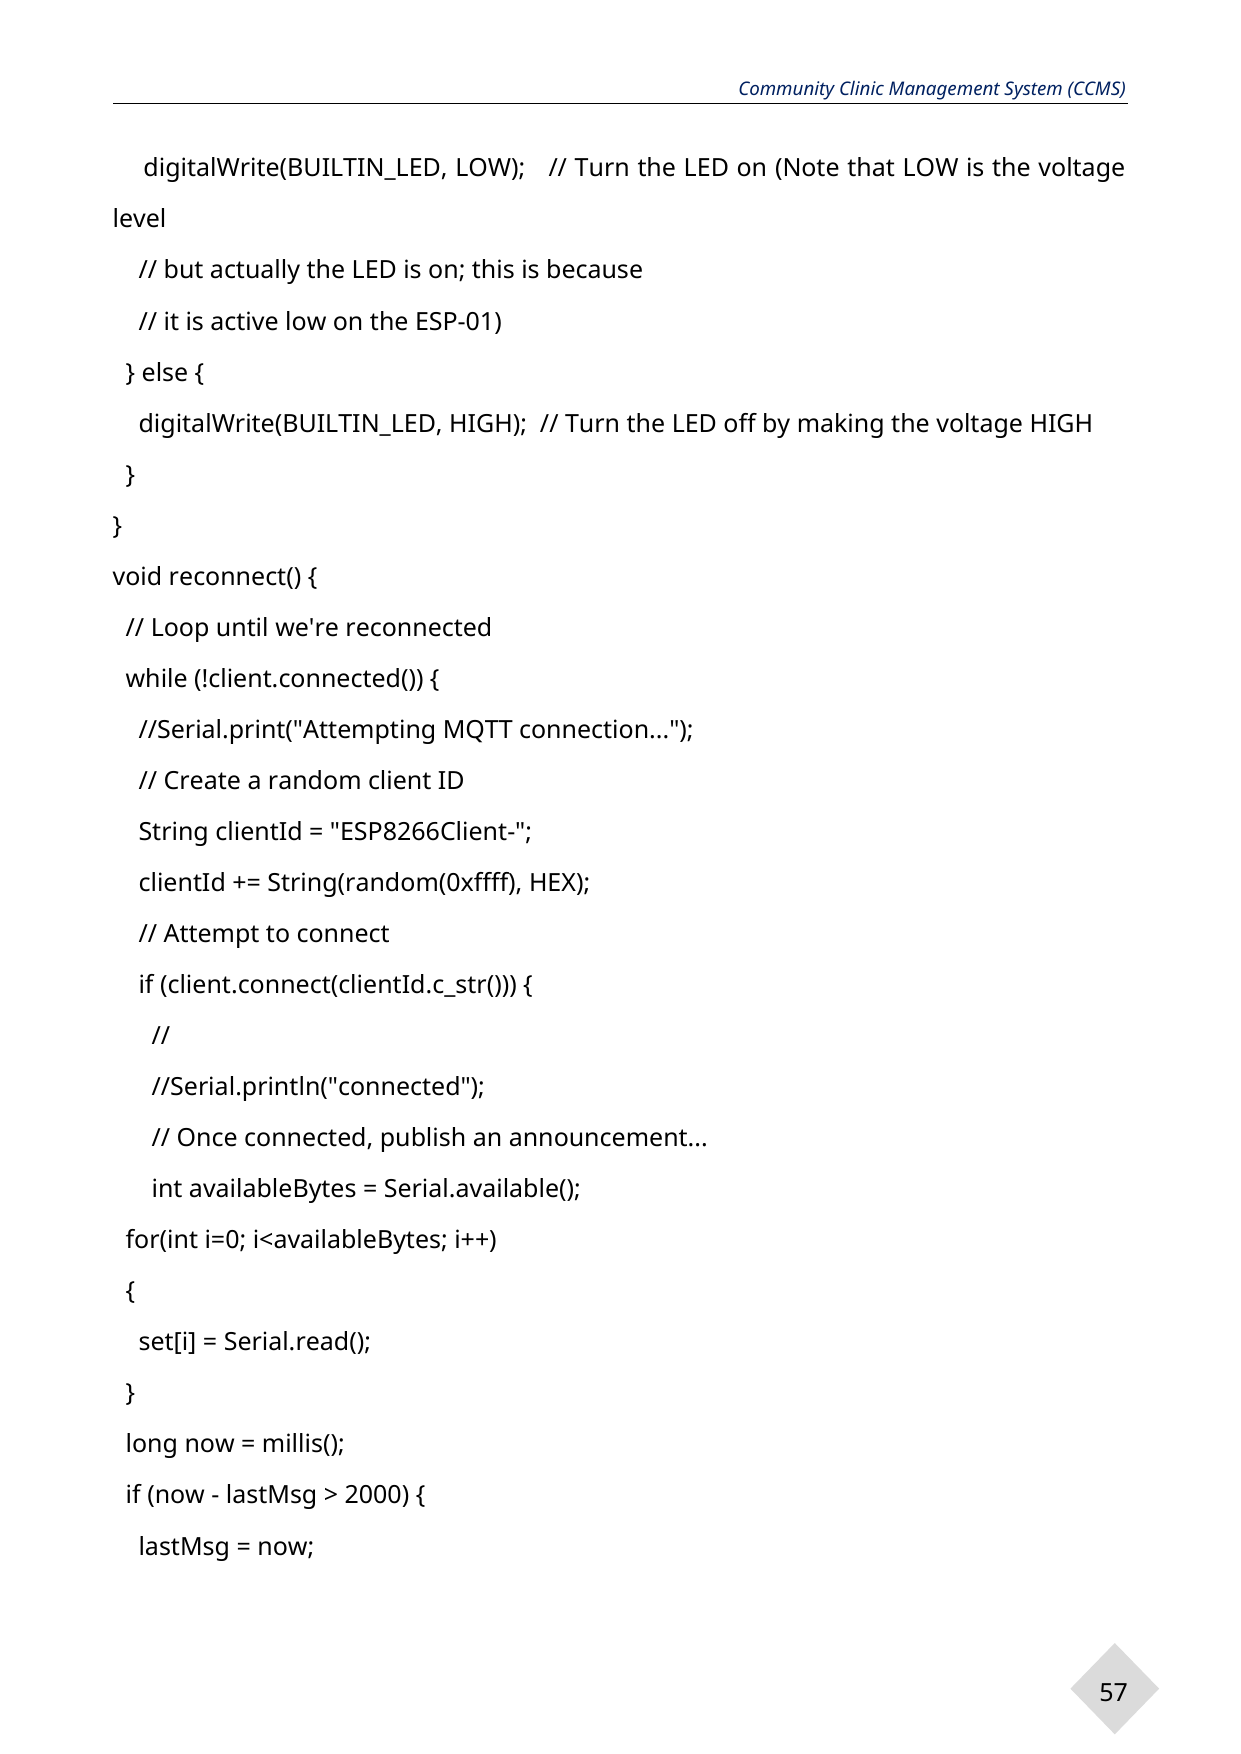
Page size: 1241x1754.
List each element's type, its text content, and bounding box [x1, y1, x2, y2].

text clientId += String(random(0xffff), HEX); [112, 864, 1128, 899]
text // Create a random client ID [112, 762, 1128, 797]
text // it is active low on the ESP-01) [112, 303, 1128, 337]
text { [112, 1273, 1128, 1307]
text long now = millis(); [112, 1426, 1128, 1460]
text int availableBytes = Serial.available(); [112, 1171, 1128, 1205]
text // Attempt to connect [112, 916, 1128, 950]
text } else { [112, 354, 1128, 388]
text set[i] = Serial.read(); [112, 1324, 1128, 1358]
text while (!client.connected()) { [112, 660, 1128, 694]
text // [112, 1018, 1128, 1052]
text if (client.connect(clientId.c_str())) { [112, 967, 1128, 1001]
text //Serial.print("Attempting MQTT connection..."); [112, 711, 1128, 746]
text // but actually the LED is on; this is because [112, 252, 1128, 286]
text void reconnect() { [112, 558, 1128, 592]
text digitalWrite(BUILTIN_LED, LOW); // Turn the LED on (Note that LOW is the voltage level [112, 150, 1128, 235]
text if (now - lastMsg > 2000) { [112, 1477, 1128, 1511]
text } [112, 1375, 1128, 1409]
text } [112, 507, 1128, 541]
text String clientId = "ESP8266Client-"; [112, 813, 1128, 848]
text lastMsg = now; [112, 1528, 1128, 1562]
text } [112, 456, 1128, 490]
text // Once connected, publish an announcement... [112, 1120, 1128, 1154]
text //Serial.println("connected"); [112, 1069, 1128, 1103]
text digitalWrite(BUILTIN_LED, HIGH); // Turn the LED off by making the voltage HIGH [112, 405, 1128, 439]
text for(int i=0; i<availableBytes; i++) [112, 1222, 1128, 1256]
text // Loop until we're reconnected [112, 609, 1128, 643]
